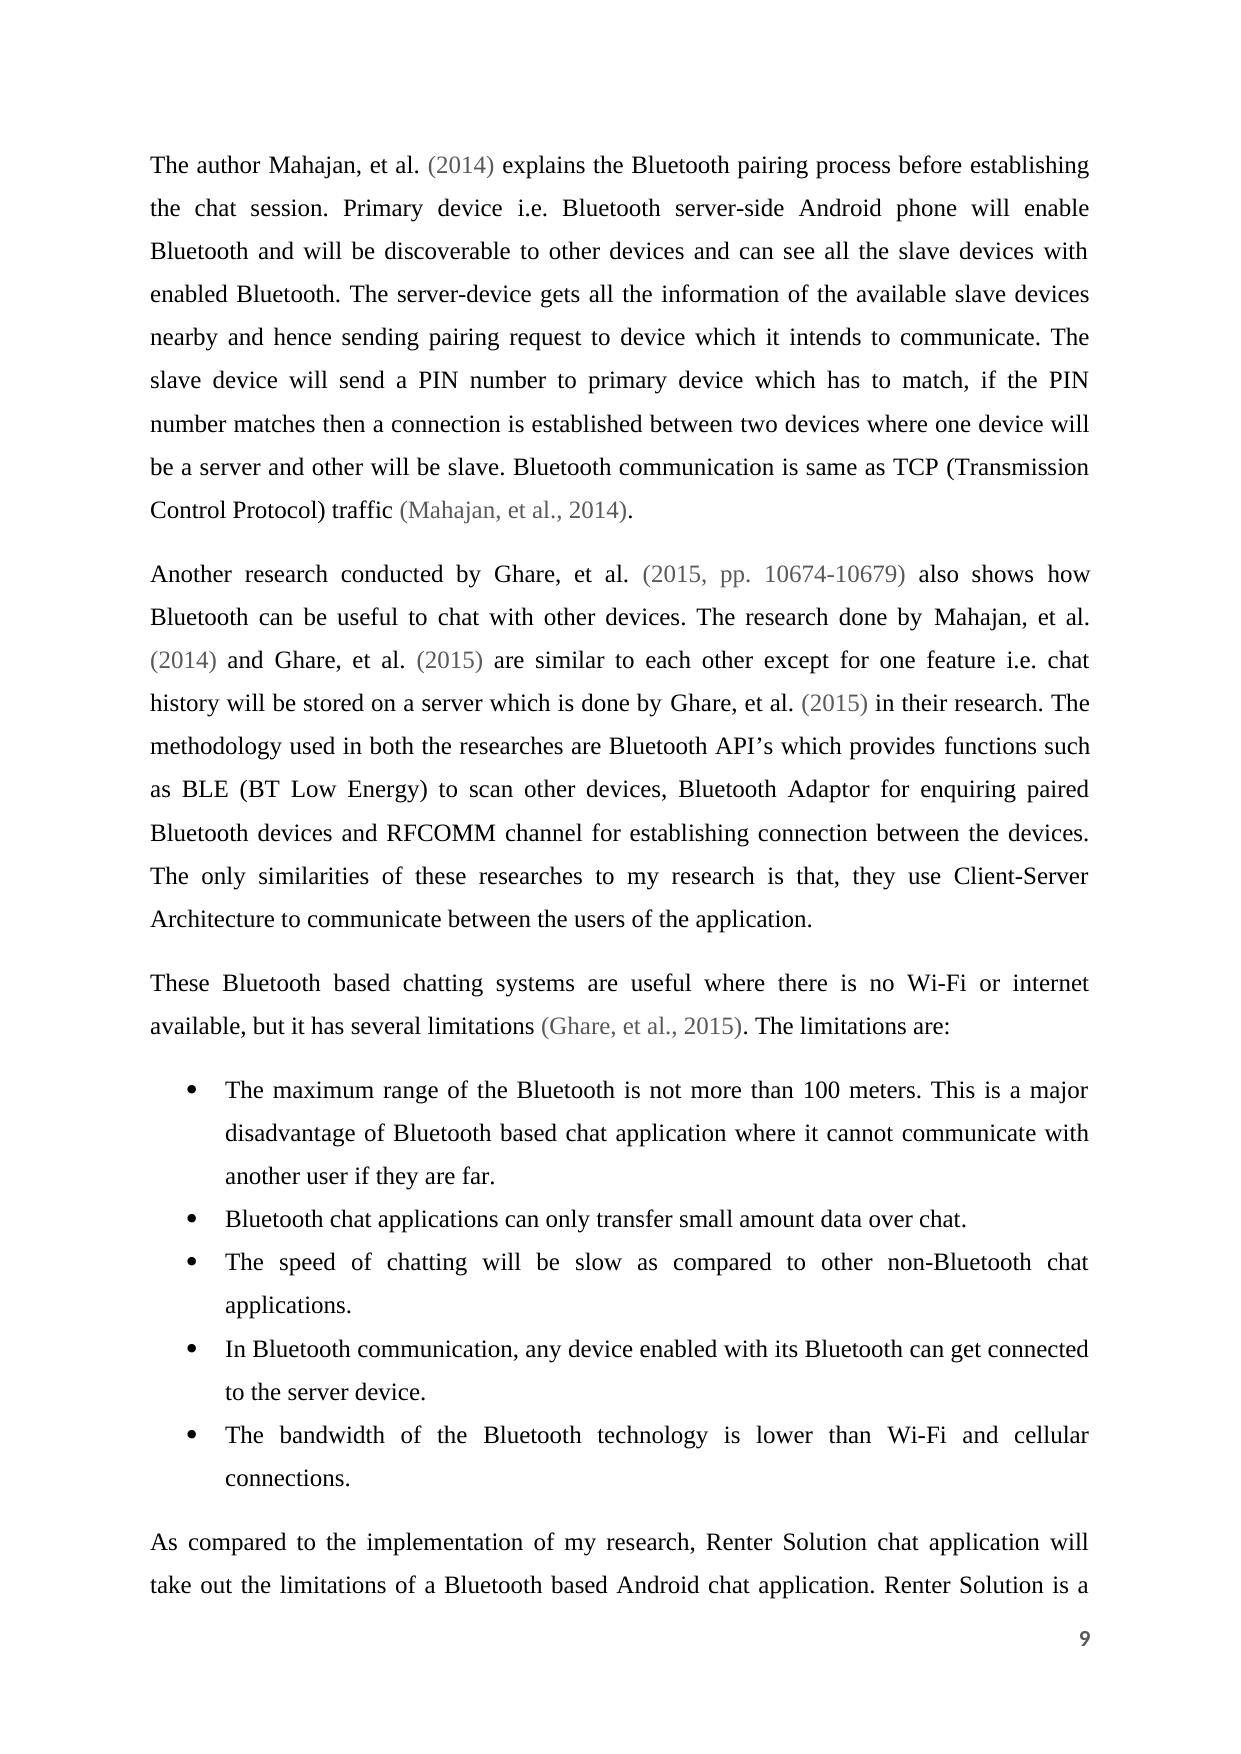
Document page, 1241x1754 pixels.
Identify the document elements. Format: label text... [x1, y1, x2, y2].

list Bluetooth chat applications can only transfer small amount data over chat. [187, 1204, 1090, 1233]
list The maximum range of the Bluetooth is not more than 100 meters. This is a major disadvantage of Bluetooth based chat application where it cannot communicate with another user if they are far. [187, 1075, 1090, 1190]
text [150, 1527, 1090, 1599]
text Another research conducted by Ghare, et al. also shows how Bluetooth can be useful to chat with other devices. The research done by Mahajan, et al. and Ghare, et al. are similar to each other except for one feature i.e. chat history will be stored on a server which is done by Ghare, et al. in their research. The methodology used in both the researches are Bluetooth API’s which provides functions such as BLE (BT Low Energy) to scan other devices, Bluetooth Adaptor for enquiring paired Bluetooth devices and RFCOMM channel for establishing connection between the devices. The only similarities of these researches to my research is that, they use Client-Server Architecture to communicate between the users of the application. [150, 559, 1090, 933]
text The author Mahajan, et al. explains the Bluetooth pairing process before establishing the chat session. Primary device i.e. Bluetooth server-side Android phone will enable Bluetooth and will be discoverable to other devices and can see all the slave devices with enabled Bluetooth. The server-device gets all the information of the available slave devices nearby and hence sending pairing request to device which it intends to communicate. The slave device will send a PIN number to primary device which has to match, if the PIN number matches then a connection is established between two devices where one device will be a server and other will be slave. Bluetooth communication is same as TCP (Transmission Control Protocol) traffic. [150, 150, 1090, 524]
list The bandwidth of the Bluetooth technology is lower than Wi-Fi and cellular connections. [187, 1420, 1090, 1492]
list In Bluetooth communication, any device enabled with its Bluetooth can get connected to the server device. [187, 1334, 1090, 1406]
text These Bluetooth based chatting systems are useful where there is no Wi-Fi or internet available, but it has several limitations. The limitations are: [150, 968, 1090, 1040]
list The speed of chatting will be slow as compared to other non-Bluetooth chat applications. [187, 1247, 1090, 1319]
